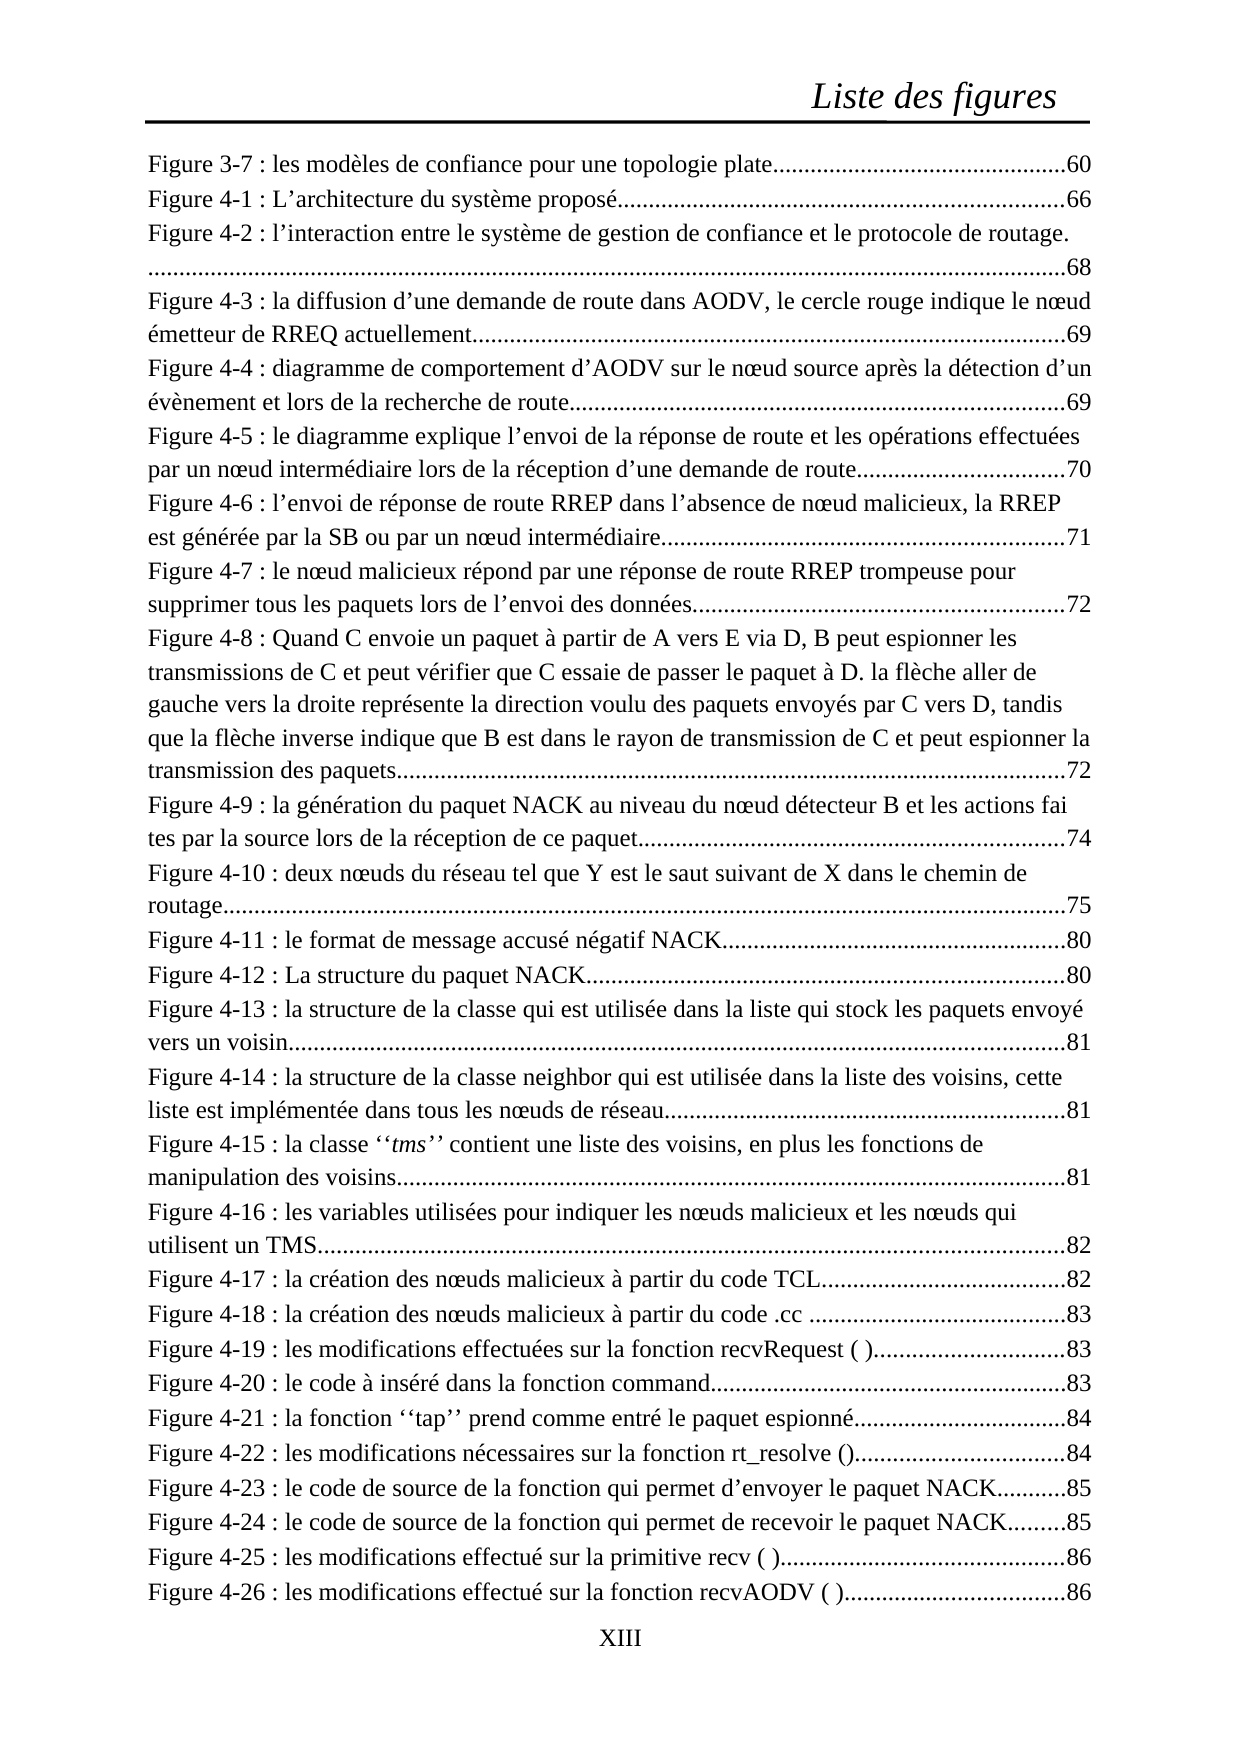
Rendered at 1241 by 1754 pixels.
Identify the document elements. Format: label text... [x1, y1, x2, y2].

text Figure ‎4-2 : l’interaction entre le système de gestion de confiance et le protocole de routage. 68 [148, 217, 1092, 280]
text Figure ‎4-7 : le nœud malicieux répond par une réponse de route RREP trompeuse pour supprimer tous les paquets lors de l’envoi des données. 72 [148, 554, 1092, 618]
text Figure ‎4-6 : l’envoi de réponse de route RREP dans l’absence de nœud malicieux, la RREP est générée par la SB ou par un nœud intermédiaire. 71 [148, 487, 1092, 550]
text Figure ‎4-8 : Quand C envoie un paquet à partir de A vers E via D, B peut espionner les transmissions de C et peut vérifier que C essaie de passer le paquet à D. la flèche aller de gauche vers la droite représente la direction voulu des paquets envoyés par C vers D, tandis que la flèche inverse indique que B est dans le rayon de transmission de C et peut espionner la transmission des paquets. 72 [148, 622, 1092, 784]
text Figure ‎4-20 : le code à inséré dans la fonction command. 83 [148, 1367, 1092, 1397]
text Figure ‎4-24 : le code de source de la fonction qui permet de recevoir le paquet NACK. 85 [148, 1506, 1092, 1536]
text Figure ‎4-9 : la génération du paquet NACK au niveau du nœud détecteur B et les actions fai tes par la source lors de la réception de ce paquet. 74 [148, 789, 1092, 852]
text Figure ‎4-5 : le diagramme explique l’envoi de la réponse de route et les opérations effectuées par un nœud intermédiaire lors de la réception d’une demande de route. 70 [148, 419, 1092, 483]
text Figure ‎4-17 : la création des nœuds malicieux à partir du code TCL. 82 [148, 1263, 1092, 1293]
text Figure ‎4-11 : le format de message accusé négatif NACK. 80 [148, 924, 1092, 954]
text Figure ‎4-14 : la structure de la classe neighbor qui est utilisée dans la liste des voisins, cette liste est implémentée dans tous les nœuds de réseau. 81 [148, 1061, 1092, 1124]
text Figure ‎4-3 : la diffusion d’une demande de route dans AODV, le cercle rouge indique le nœud émetteur de RREQ actuellement. 69 [148, 284, 1092, 348]
text Figure ‎4-16 : les variables utilisées pour indiquer les nœuds malicieux et les nœuds qui utilisent un TMS. 82 [148, 1196, 1092, 1259]
text Figure ‎4-15 : la classe ‘‘tms’’ contient une liste des voisins, en plus les fonctions de manipulation des voisins. 81 [148, 1128, 1092, 1191]
text Figure ‎4-21 : la fonction ‘‘tap’’ prend comme entré le paquet espionné. 84 [148, 1402, 1092, 1432]
text Figure ‎3-7 : les modèles de confiance pour une topologie plate. 60 [148, 148, 1092, 178]
text Figure ‎4-13 : la structure de la classe qui est utilisée dans la liste qui stock les paquets envoyé vers un voisin. 81 [148, 993, 1092, 1056]
text Figure ‎4-4 : diagramme de comportement d’AODV sur le nœud source après la détection d’un évènement et lors de la recherche de route. 69 [148, 352, 1092, 415]
text Figure ‎4-1 : L’architecture du système proposé. 66 [148, 182, 1092, 213]
text Figure ‎4-18 : la création des nœuds malicieux à partir du code .cc . 83 [148, 1298, 1092, 1328]
text Figure ‎4-26 : les modifications effectué sur la fonction recvAODV ( ). 86 [148, 1575, 1092, 1605]
text Figure ‎4-12 : La structure du paquet NACK. 80 [148, 958, 1092, 988]
text Figure ‎4-25 : les modifications effectué sur la primitive recv ( ) 86 [148, 1541, 1092, 1571]
text Figure ‎4-23 : le code de source de la fonction qui permet d’envoyer le paquet NACK. 85 [148, 1471, 1092, 1501]
text Figure ‎4-19 : les modifications effectuées sur la fonction recvRequest ( ). 83 [148, 1332, 1092, 1363]
text Figure ‎4-22 : les modifications nécessaires sur la fonction rt_resolve (). 84 [148, 1436, 1092, 1467]
text Figure ‎4-10 : deux nœuds du réseau tel que Y est le saut suivant de X dans le chemin de routage. 75 [148, 856, 1092, 919]
